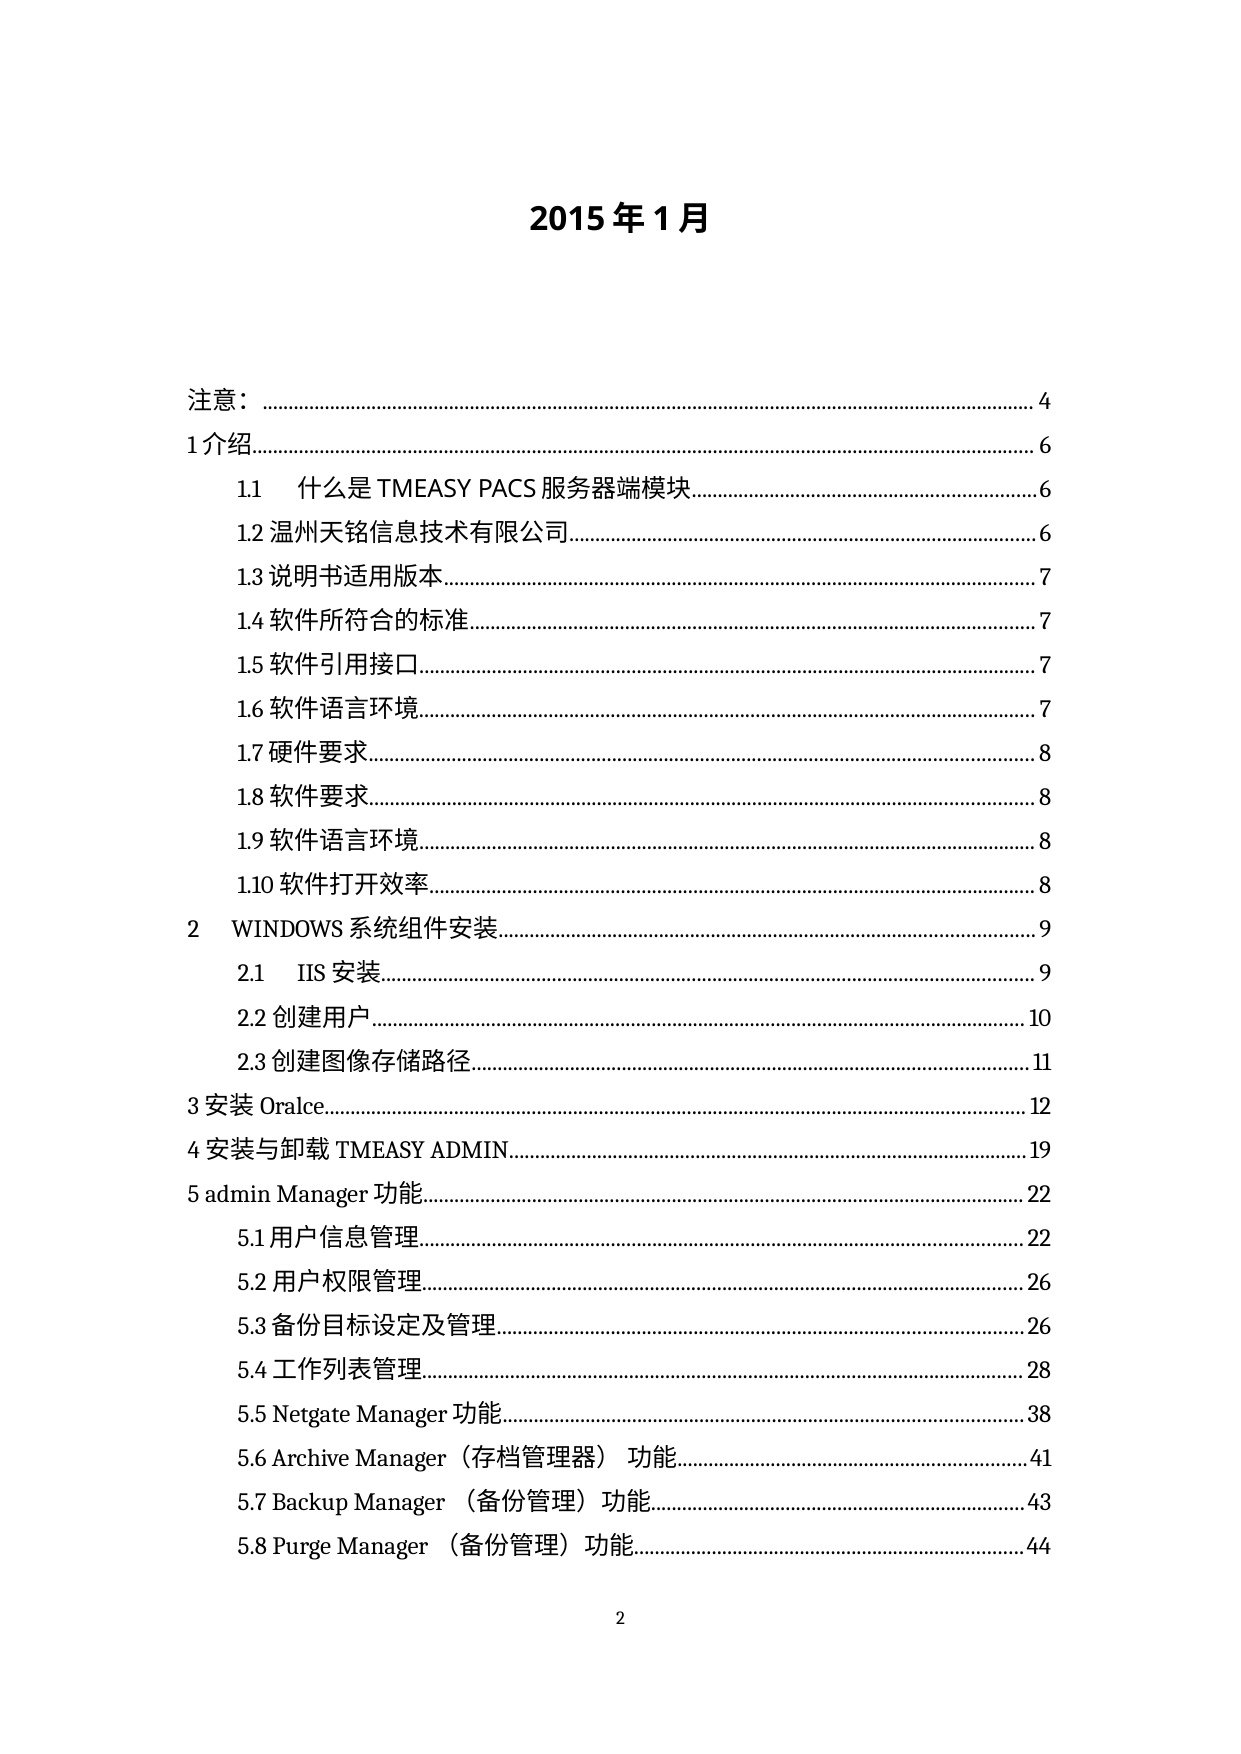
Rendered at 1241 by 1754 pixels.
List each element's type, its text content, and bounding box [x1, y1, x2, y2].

text 5 admin Manager功能 22 [187, 1169, 1053, 1213]
text 1 介绍 6 [187, 420, 1053, 464]
text 5.5 Netgate Manager功能 38 [237, 1390, 1053, 1434]
text 1.1 什么是TMEASY PACS服务器端模块 6 [237, 464, 1053, 508]
text 3安装 Oralce 12 [187, 1081, 1053, 1125]
text 1.10 软件打开效率 8 [237, 861, 1053, 905]
text 5.1 用户信息管理 22 [237, 1213, 1053, 1257]
text 5.8 Purge Manager （备份管理）功能 44 [237, 1522, 1053, 1566]
text 5.6 Archive Manager（存档管理器） 功能 41 [237, 1434, 1053, 1478]
text 5.2 用户权限管理 26 [237, 1257, 1053, 1302]
text 1.2 温州天铭信息技术有限公司 6 [237, 508, 1053, 552]
text 2.1 IIS 安装 9 [237, 949, 1053, 993]
text 5.4工作列表管理 28 [237, 1346, 1053, 1390]
text 2.3 创建图像存储路径 11 [237, 1037, 1053, 1081]
text 1.5 软件引用接口 7 [237, 641, 1053, 685]
text 1.8软件要求 8 [237, 773, 1053, 817]
text 2 WINDOWS 系统组件安装 9 [187, 905, 1053, 949]
text 2015年1月 [187, 172, 1053, 260]
text 2.2 创建用户 10 [237, 993, 1053, 1037]
text 1.7硬件要求 8 [237, 729, 1053, 773]
text 1.4 软件所符合的标准 7 [237, 597, 1053, 641]
text 1.6 软件语言环境 7 [237, 685, 1053, 729]
text 5.3 备份目标设定及管理 26 [237, 1302, 1053, 1346]
text 注意： 4 [187, 376, 1053, 420]
text 5.7 Backup Manager （备份管理）功能 43 [237, 1478, 1053, 1522]
text 1.3 说明书适用版本 7 [237, 552, 1053, 597]
text 4 安装与卸载TMEASY ADMIN 19 [187, 1125, 1053, 1169]
text 1.9 软件语言环境 8 [237, 817, 1053, 861]
